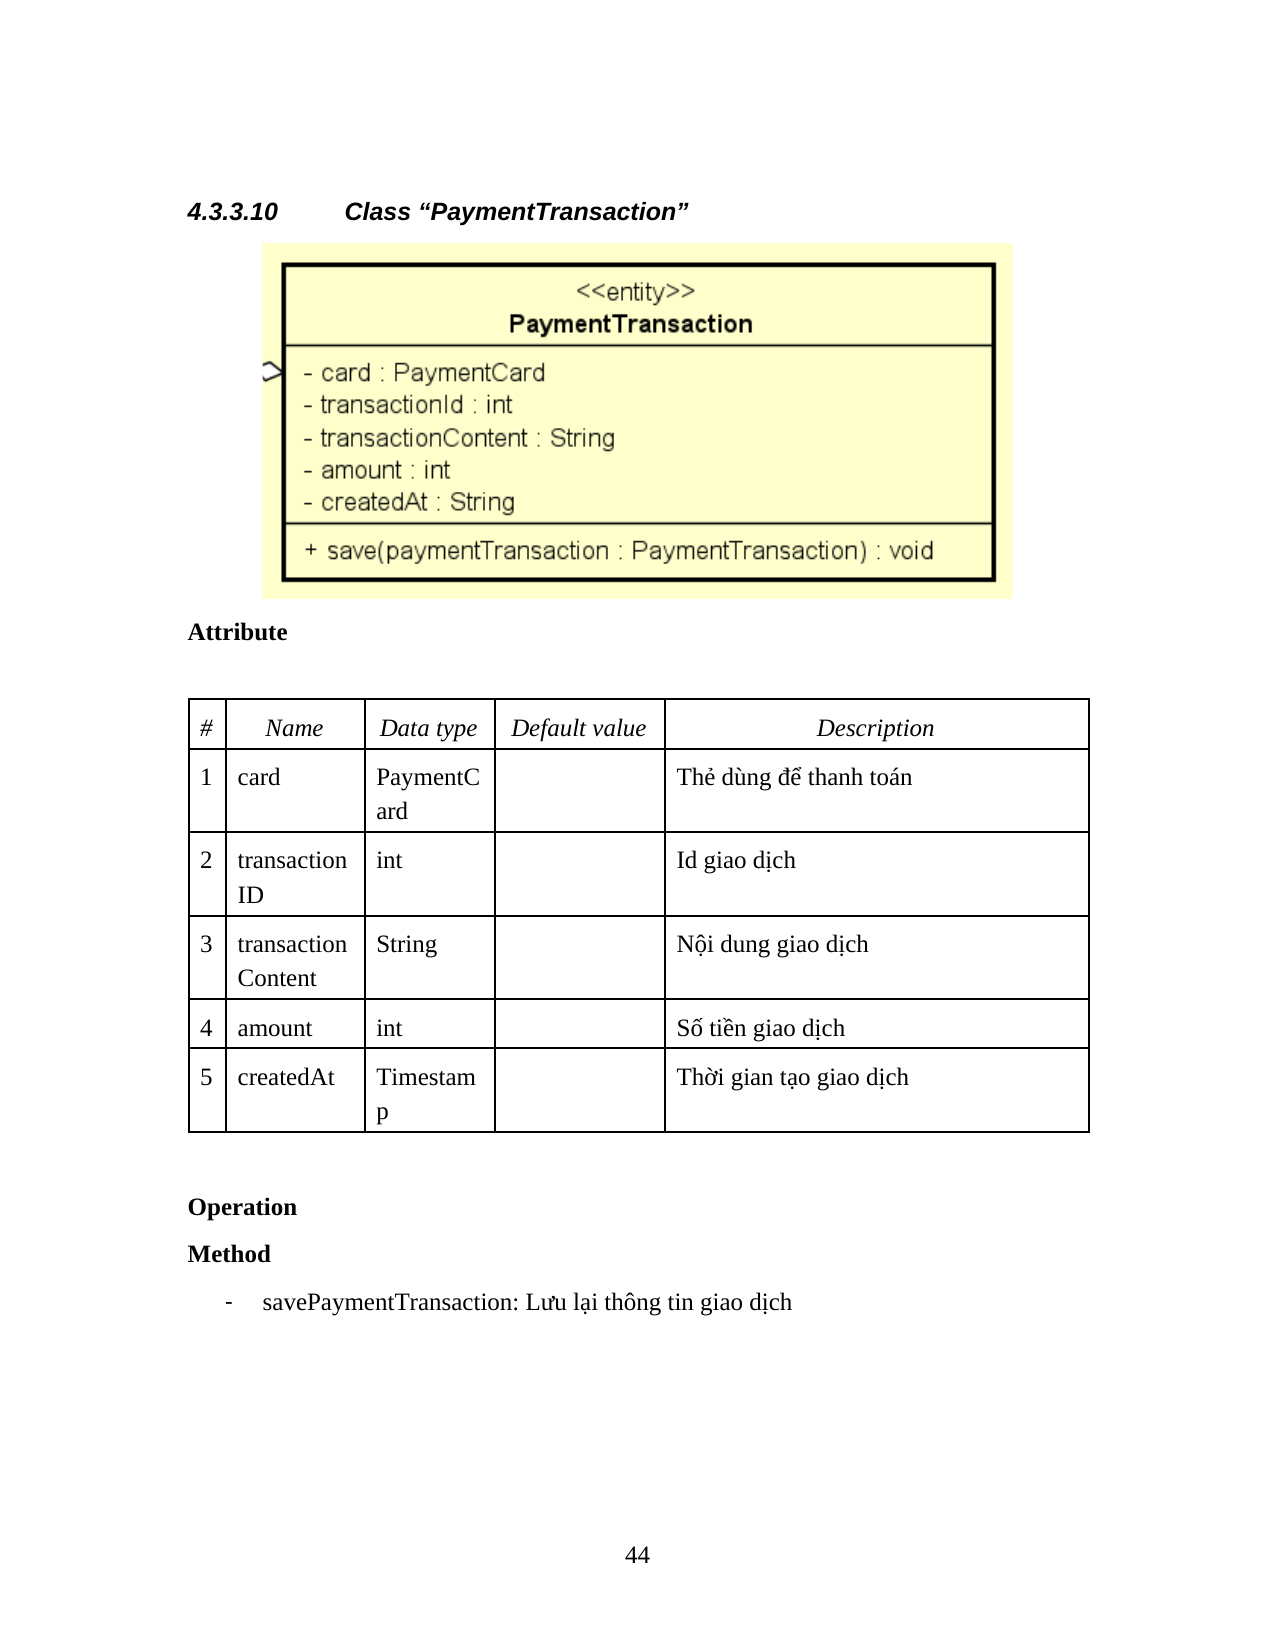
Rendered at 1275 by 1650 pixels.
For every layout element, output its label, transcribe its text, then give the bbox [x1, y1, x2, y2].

table_cell [496, 1049, 664, 1131]
table_cell 1 [190, 750, 225, 831]
table_cell [496, 750, 664, 831]
table_header Default value [496, 700, 664, 747]
table_cell Thời gian tạo giao dịch [666, 1049, 1088, 1131]
text Attribute [187, 617, 1087, 646]
table_cell 4 [190, 1000, 225, 1047]
text Operation [187, 1192, 1087, 1221]
table_cell 3 [190, 917, 225, 998]
table_header Description [666, 700, 1088, 747]
table_cell [496, 833, 664, 914]
table_cell Nội dung giao dịch [666, 917, 1088, 998]
table_cell card [227, 750, 364, 831]
table_cell 5 [190, 1049, 225, 1131]
table_cell PaymentCard [366, 750, 494, 831]
table_cell amount [227, 1000, 364, 1047]
table_cell int [366, 1000, 494, 1047]
table_header Name [227, 700, 364, 747]
table_cell 2 [190, 833, 225, 914]
table_cell transactionID [227, 833, 364, 914]
table_cell transactionContent [227, 917, 364, 998]
subtitle Class “PaymentTransaction” [187, 197, 1087, 226]
table_cell [496, 1000, 664, 1047]
table_cell String [366, 917, 494, 998]
table_cell [496, 917, 664, 998]
table_cell createdAt [227, 1049, 364, 1131]
table_cell Số tiền giao dịch [666, 1000, 1088, 1047]
list savePaymentTransaction: Lưu lại thông tin giao dịch [225, 1286, 1087, 1317]
table_header # [190, 700, 225, 747]
table_cell int [366, 833, 494, 914]
text Method [187, 1239, 1087, 1268]
table_cell Timestamp [366, 1049, 494, 1131]
picture [262, 243, 1013, 599]
table_cell Id giao dịch [666, 833, 1088, 914]
table_header Data type [366, 700, 494, 747]
table_cell Thẻ dùng để thanh toán [666, 750, 1088, 831]
